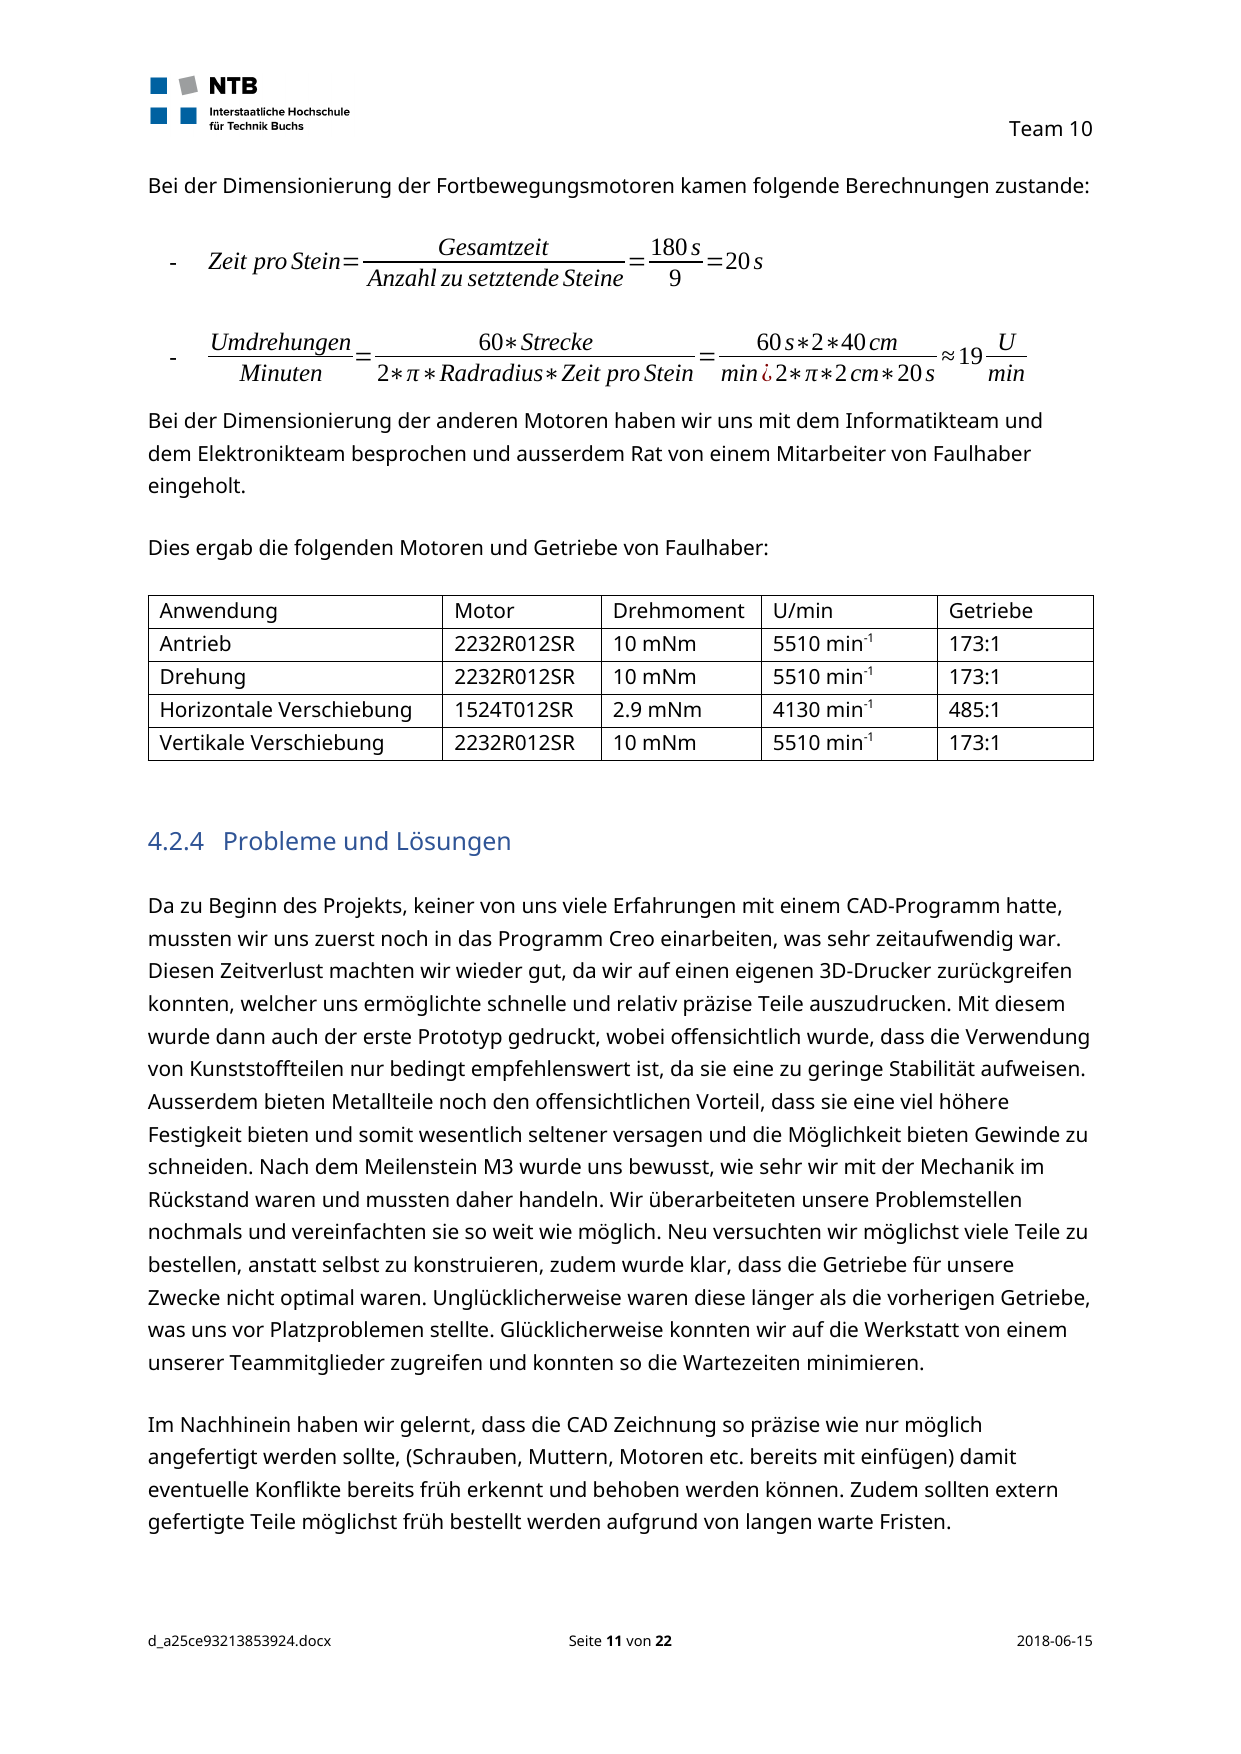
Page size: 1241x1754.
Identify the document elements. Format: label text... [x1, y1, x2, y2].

table_cell 2232R012SR [443, 728, 601, 760]
table_cell 173:1 [938, 662, 1093, 694]
table_cell Vertikale Verschiebung [149, 728, 442, 760]
table_cell 5510 min-1 [762, 629, 937, 661]
table_cell 173:1 [938, 629, 1093, 661]
table_cell 2232R012SR [443, 662, 601, 694]
table_cell 10 mNm [602, 662, 761, 694]
table_cell 5510 min-1 [762, 728, 937, 760]
table_header Motor [443, 596, 601, 628]
table_cell 2232R012SR [443, 629, 601, 661]
text Bei der Dimensionierung der Fortbewegungsmotoren kamen folgende Berechnungen zustande: [148, 171, 1093, 200]
table_cell 4130 min-1 [762, 695, 937, 727]
table_cell 2.9 mNm [602, 695, 761, 727]
table_header Drehmoment [602, 596, 761, 628]
table_header Getriebe [938, 596, 1093, 628]
text Dies ergab die folgenden Motoren und Getriebe von Faulhaber: [148, 533, 1093, 562]
table_cell 173:1 [938, 728, 1093, 760]
table_cell Horizontale Verschiebung [149, 695, 442, 727]
table_cell 10 mNm [602, 728, 761, 760]
table_cell 10 mNm [602, 629, 761, 661]
table_cell 485:1 [938, 695, 1093, 727]
subtitle Probleme und Lösungen [148, 823, 1093, 857]
text Im Nachhinein haben wir gelernt, dass die CAD Zeichnung so präzise wie nur möglich angefertigt werden sollte, (Schrauben, Muttern, Motoren etc. bereits mit einfügen) damit eventuelle Konflikte bereits früh erkennt und behoben werden können. Zudem sollten extern gefertigte Teile möglichst früh bestellt werden aufgrund von langen warte Fristen. [148, 1410, 1093, 1536]
table_cell Antrieb [149, 629, 442, 661]
text Bei der Dimensionierung der anderen Motoren haben wir uns mit dem Informatikteam und dem Elektronikteam besprochen und ausserdem Rat von einem Mitarbeiter von Faulhaber eingeholt. [148, 406, 1093, 500]
table_header Anwendung [149, 596, 442, 628]
table_header U/min [762, 596, 937, 628]
table_cell 1524T012SR [443, 695, 601, 727]
table_cell 5510 min-1 [762, 662, 937, 694]
text Da zu Beginn des Projekts, keiner von uns viele Erfahrungen mit einem CAD-Programm hatte, mussten wir uns zuerst noch in das Programm Creo einarbeiten, was sehr zeitaufwendig war. Diesen Zeitverlust machten wir wieder gut, da wir auf einen eigenen 3D-Drucker zurückgreifen konnten, welcher uns ermöglichte schnelle und relativ präzise Teile auszudrucken. Mit diesem wurde dann auch der erste Prototyp gedruckt, wobei offensichtlich wurde, dass die Verwendung von Kunststoffteilen nur bedingt empfehlenswert ist, da sie eine zu geringe Stabilität aufweisen. Ausserdem bieten Metallteile noch den offensichtlichen Vorteil, dass sie eine viel höhere Festigkeit bieten und somit wesentlich seltener versagen und die Möglichkeit bieten Gewinde zu schneiden. Nach dem Meilenstein M3 wurde uns bewusst, wie sehr wir mit der Mechanik im Rückstand waren und mussten daher handeln. Wir überarbeiteten unsere Problemstellen nochmals und vereinfachten sie so weit wie möglich. Neu versuchten wir möglichst viele Teile zu bestellen, anstatt selbst zu konstruieren, zudem wurde klar, dass die Getriebe für unsere Zwecke nicht optimal waren. Unglücklicherweise waren diese länger als die vorherigen Getriebe, was uns vor Platzproblemen stellte. Glücklicherweise konnten wir auf die Werkstatt von einem unserer Teammitglieder zugreifen und konnten so die Wartezeiten minimieren. [148, 891, 1093, 1376]
picture [147, 73, 355, 137]
table_cell Drehung [149, 662, 442, 694]
